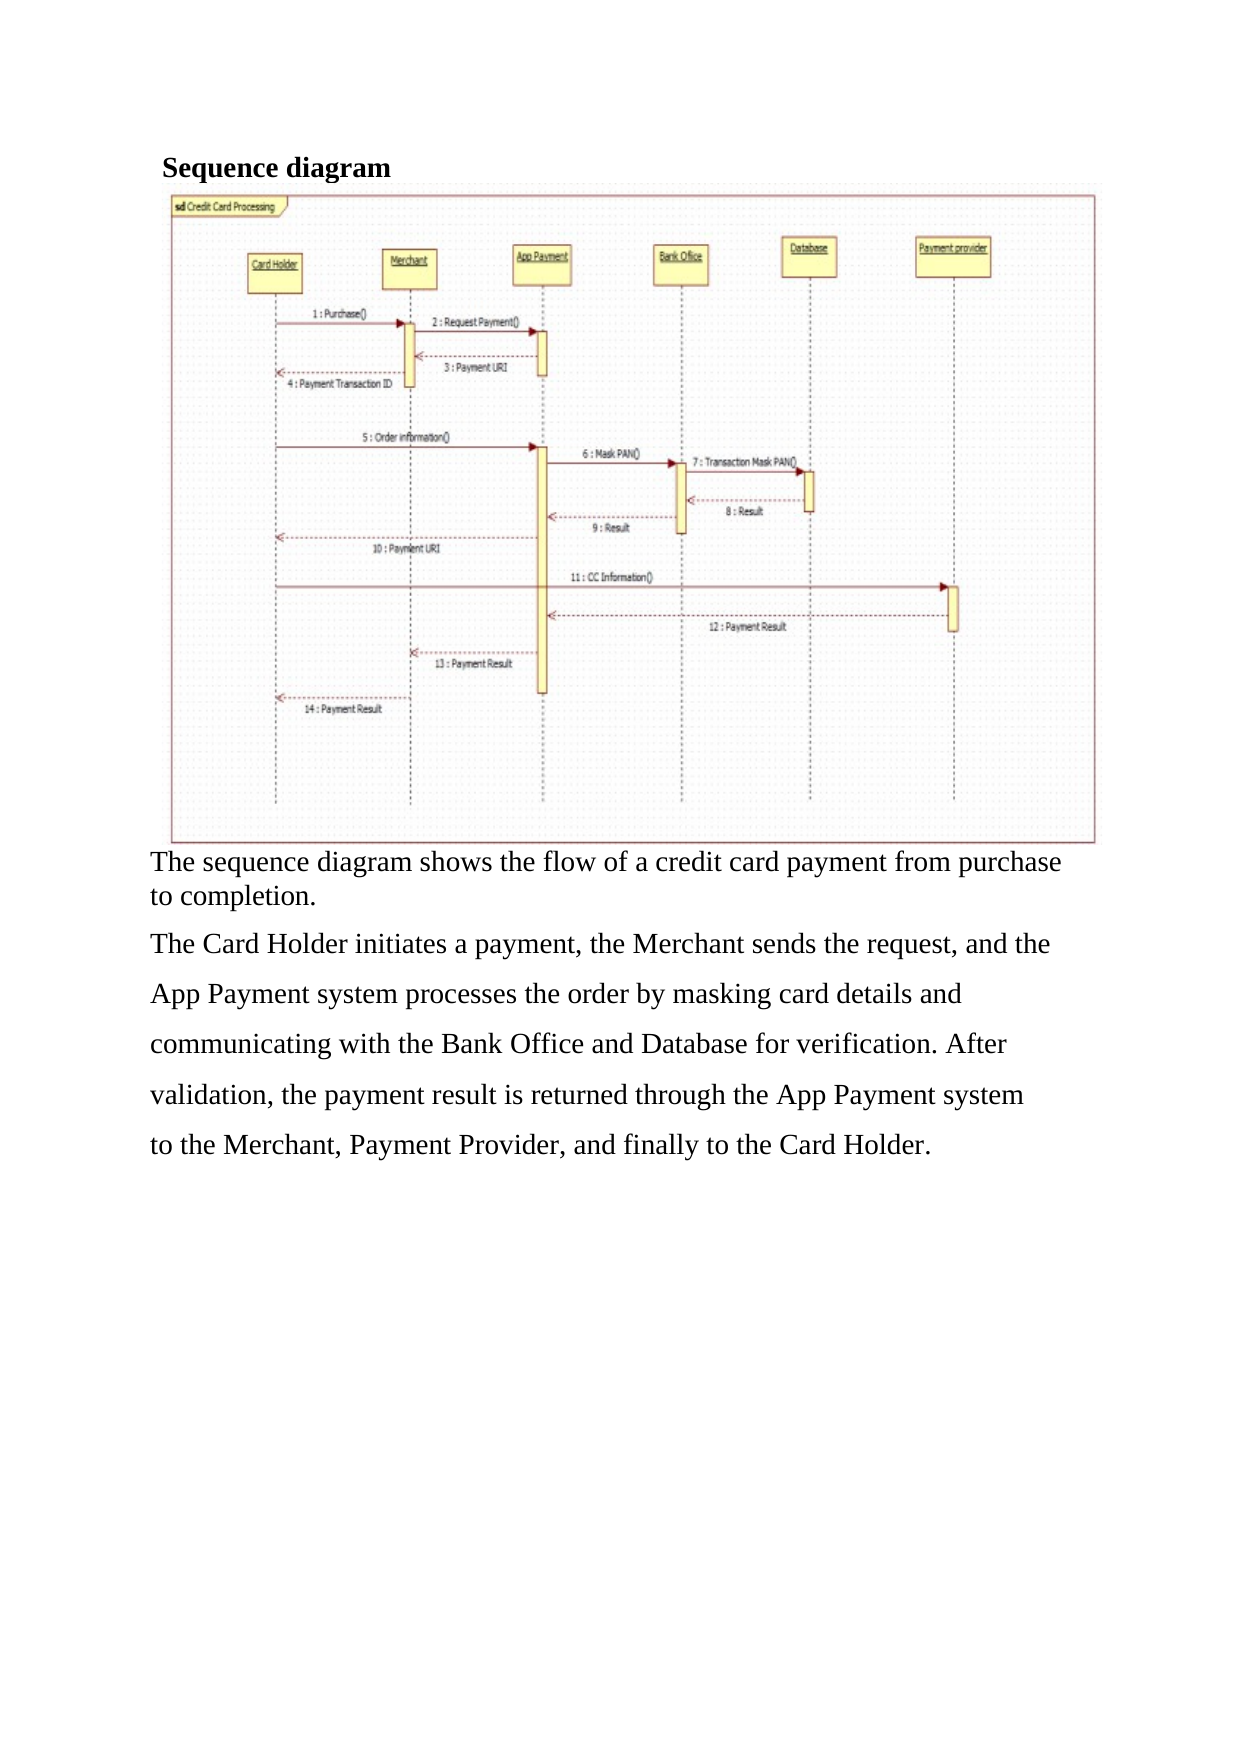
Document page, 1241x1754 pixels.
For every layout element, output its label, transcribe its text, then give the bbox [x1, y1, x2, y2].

text The Card Holder initiates a payment, the Merchant sends the request, and the App Payment system processes the order by masking card details and communicating with the Bank Office and Database for verification. After validation, the payment result is returned through the App Payment system to the Merchant, Payment Provider, and finally to the Card Holder. [150, 926, 1052, 1161]
picture [161, 183, 1103, 845]
text The sequence diagram shows the flow of a credit card payment from purchase to completion. [150, 844, 1090, 912]
text Sequence diagram [162, 150, 1090, 183]
